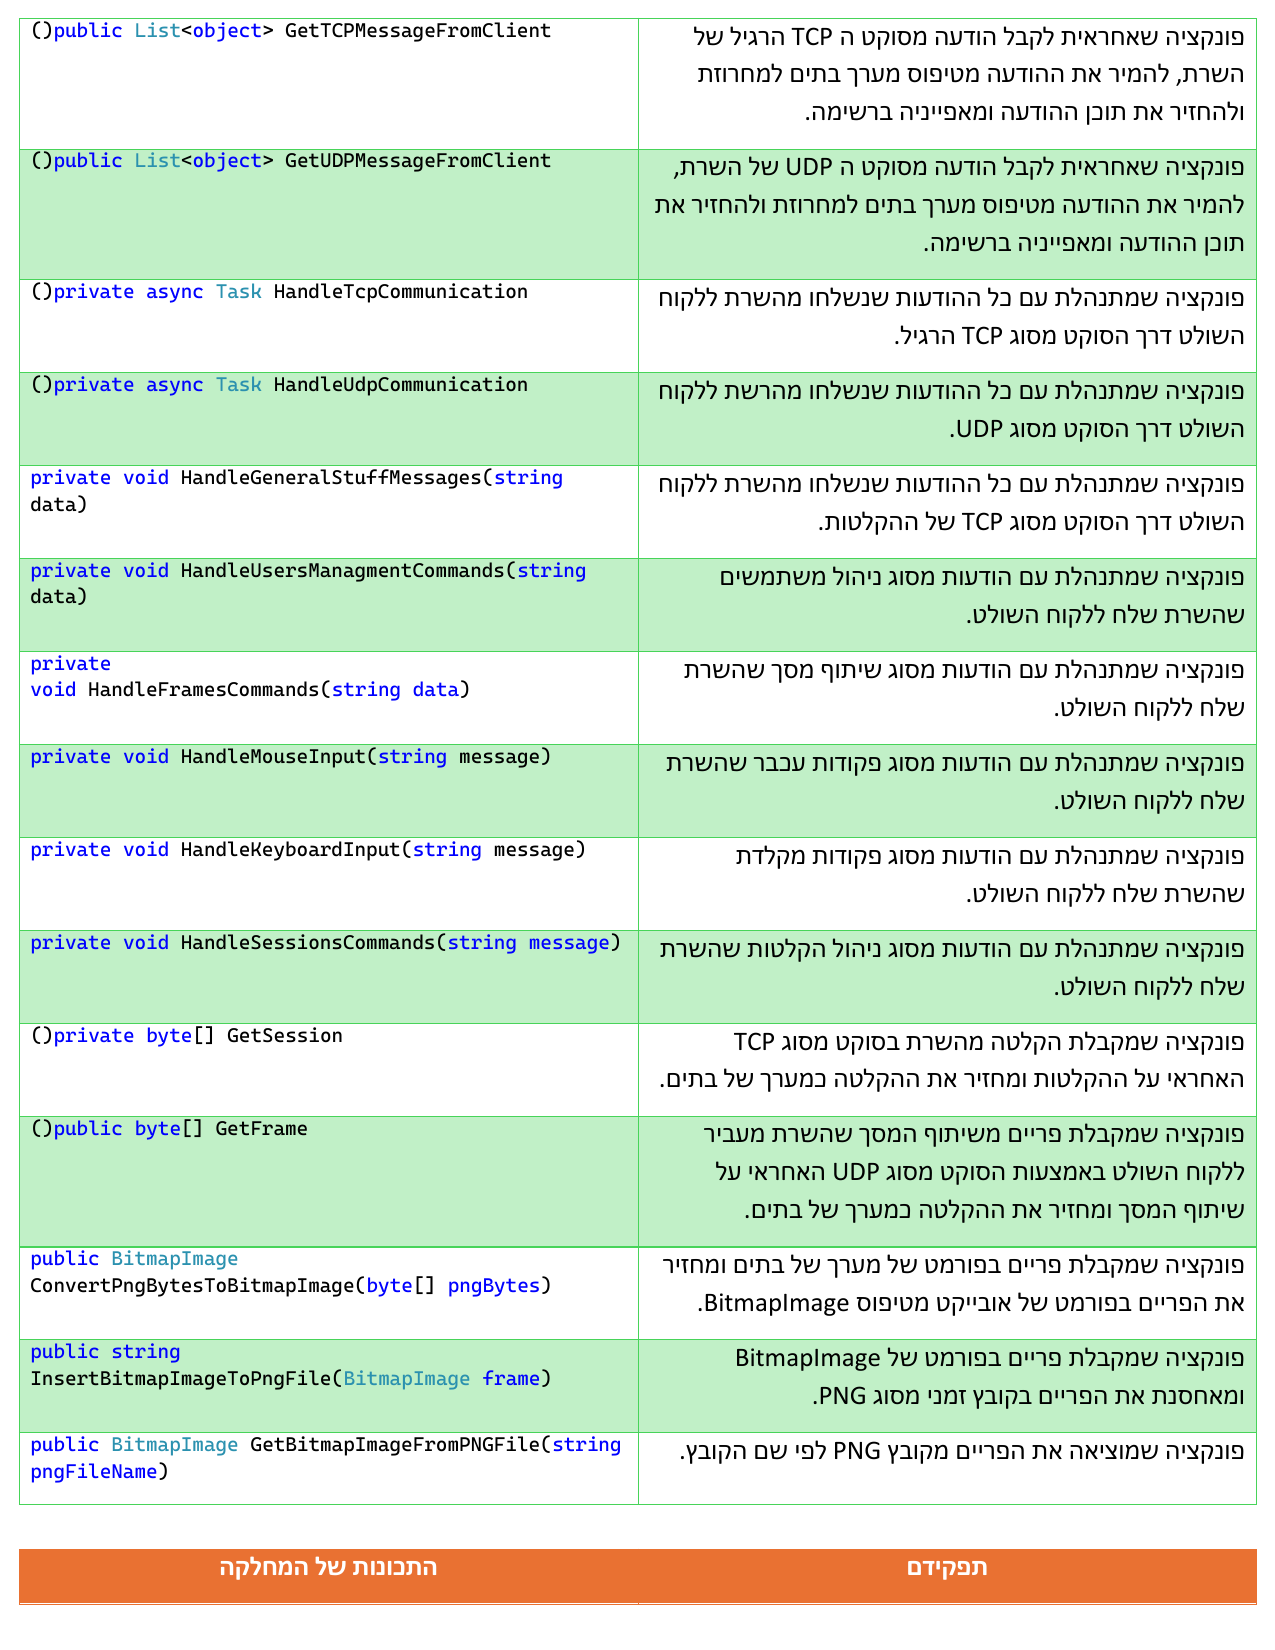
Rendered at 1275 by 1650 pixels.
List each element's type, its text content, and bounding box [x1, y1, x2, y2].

table_cell פונקציה שמתנהלת עם כל ההודעות שנשלחו מהרשת ללקוח השולט דרך הסוקט מסוג UDP. [639, 373, 1256, 465]
table_cell private void HandleGeneralStuffMessages(string data) [20, 466, 638, 558]
table_cell פונקציה שמוציאה את הפריים מקובץ PNG לפי שם הקובץ. [639, 1433, 1256, 1504]
table_cell private void HandleSessionsCommands(string message) [20, 931, 638, 1023]
table_cell private void HandleMouseInput(string message) [20, 745, 638, 837]
table_cell public BitmapImage ConvertPngBytesToBitmapImage(byte[] pngBytes) [20, 1248, 638, 1339]
table_cell פונקציה שמתנהלת עם כל ההודעות שנשלחו מהשרת ללקוח השולט דרך הסוקט מסוג TCP של ההקלטות. [639, 466, 1256, 558]
table_cell public List<object> GetTCPMessageFromClient() [20, 19, 638, 148]
table_cell private async Task HandleTcpCommunication() [20, 280, 638, 372]
table_cell פונקציה שאחראית לקבל הודעה מסוקט ה UDP של השרת, להמיר את ההודעה מטיפוס מערך בתים למחרוזת ולהחזיר את תוכן ההודעה ומאפייניה ברשימה. [639, 150, 1256, 279]
table_cell public byte[] GetFrame() [20, 1117, 638, 1246]
table_cell private void HandleFramesCommands(string data) [20, 652, 638, 744]
table_cell פונקציה שמקבלת פריים משיתוף המסך שהשרת מעביר ללקוח השולט באמצעות הסוקט מסוג UDP האחראי על שיתוף המסך ומחזיר את ההקלטה כמערך של בתים. [639, 1117, 1256, 1246]
table_cell פונקציה שמקבלת הקלטה מהשרת בסוקט מסוג TCP האחראי על ההקלטות ומחזיר את ההקלטה כמערך של בתים. [639, 1024, 1256, 1116]
table_cell פונקציה שמתנהלת עם הודעות מסוג שיתוף מסך שהשרת שלח ללקוח השולט. [639, 652, 1256, 744]
table_cell פונקציה שמתנהלת עם הודעות מסוג ניהול הקלטות שהשרת שלח ללקוח השולט. [639, 931, 1256, 1023]
table_header תפקידם [639, 1550, 1256, 1603]
table_cell פונקציה שמקבלת פריים בפורמט של BitmapImage ומאחסנת את הפריים בקובץ זמני מסוג PNG. [639, 1340, 1256, 1432]
table_header התכונות של המחלקה [20, 1550, 638, 1603]
table_cell private void HandleUsersManagmentCommands(string data) [20, 559, 638, 651]
table_cell פונקציה שמתנהלת עם הודעות מסוג פקודות מקלדת שהשרת שלח ללקוח השולט. [639, 838, 1256, 930]
table_cell private void HandleKeyboardInput(string message) [20, 838, 638, 930]
table_cell פונקציה שאחראית לקבל הודעה מסוקט ה TCP הרגיל של השרת, להמיר את ההודעה מטיפוס מערך בתים למחרוזת ולהחזיר את תוכן ההודעה ומאפייניה ברשימה. [639, 19, 1256, 148]
table_cell public string InsertBitmapImageToPngFile(BitmapImage frame) [20, 1340, 638, 1432]
table_cell private async Task HandleUdpCommunication() [20, 373, 638, 465]
table_cell פונקציה שמקבלת פריים בפורמט של מערך של בתים ומחזיר את הפריים בפורמט של אובייקט מטיפוס BitmapImage. [639, 1248, 1256, 1339]
table_cell public BitmapImage GetBitmapImageFromPNGFile(string pngFileName) [20, 1433, 638, 1504]
table_cell פונקציה שמתנהלת עם הודעות מסוג פקודות עכבר שהשרת שלח ללקוח השולט. [639, 745, 1256, 837]
table_cell private byte[] GetSession() [20, 1024, 638, 1116]
table_cell פונקציה שמתנהלת עם הודעות מסוג ניהול משתמשים שהשרת שלח ללקוח השולט. [639, 559, 1256, 651]
table_cell פונקציה שמתנהלת עם כל ההודעות שנשלחו מהשרת ללקוח השולט דרך הסוקט מסוג TCP הרגיל. [639, 280, 1256, 372]
table_cell public List<object> GetUDPMessageFromClient() [20, 150, 638, 279]
